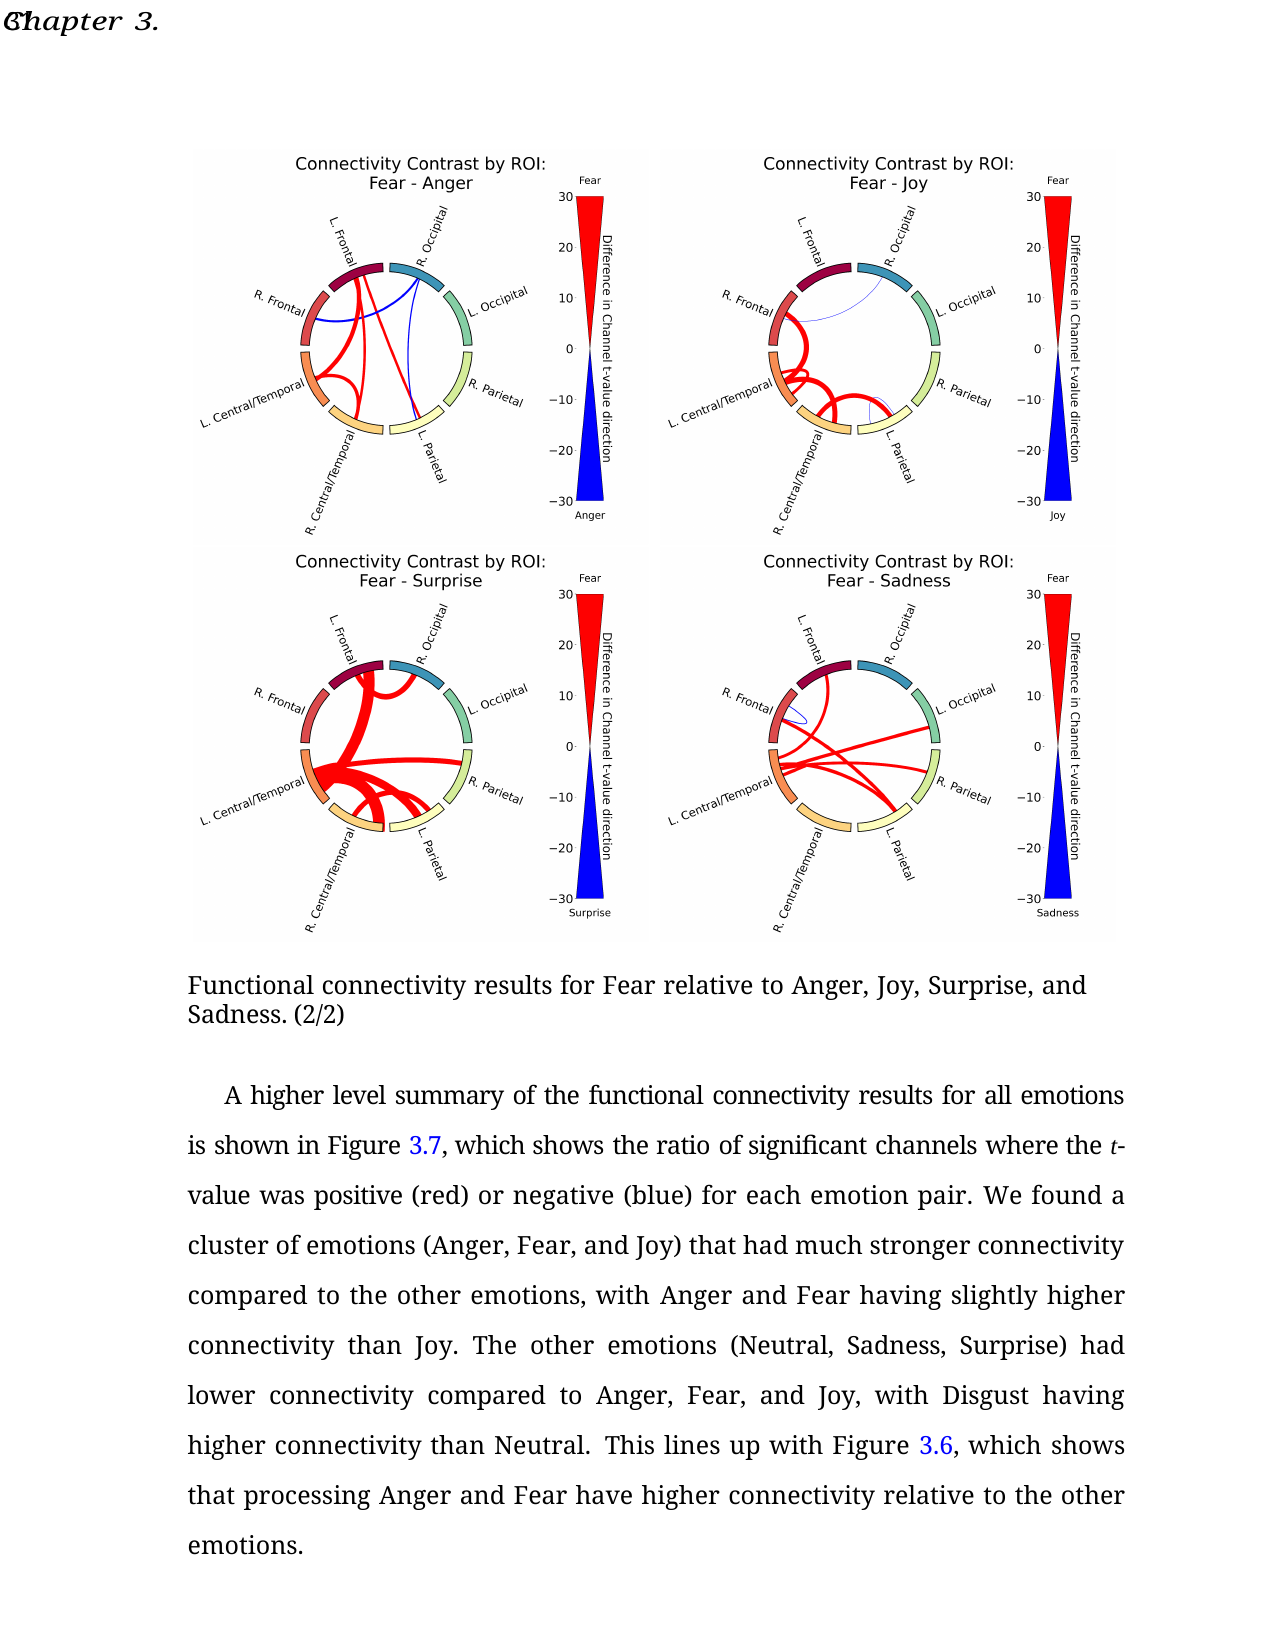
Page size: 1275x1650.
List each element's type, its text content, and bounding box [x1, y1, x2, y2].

text A higher level summary of the functional connectivity results for all emotions is shown in Figure 3.7, which shows the ratio of significant channels where the t-value was positive (red) or negative (blue) for each emotion pair. We found a cluster of emotions (Anger, Fear, and Joy) that had much stronger connectivity compared to the other emotions, with Anger and Fear having slightly higher connectivity than Joy. The other emotions (Neutral, Sadness, Surprise) had lower connectivity compared to Anger, Fear, and Joy, with Disgust having higher connectivity than Neutral. This lines up with Figure 3.6, which shows that processing Anger and Fear have higher connectivity relative to the other emotions. [187, 1078, 1125, 1562]
text Functional connectivity results for Fear relative to Anger, Joy, Surprise, and Sadness. (2/2) [187, 971, 1125, 1031]
picture [192, 149, 649, 942]
picture [660, 149, 1117, 942]
